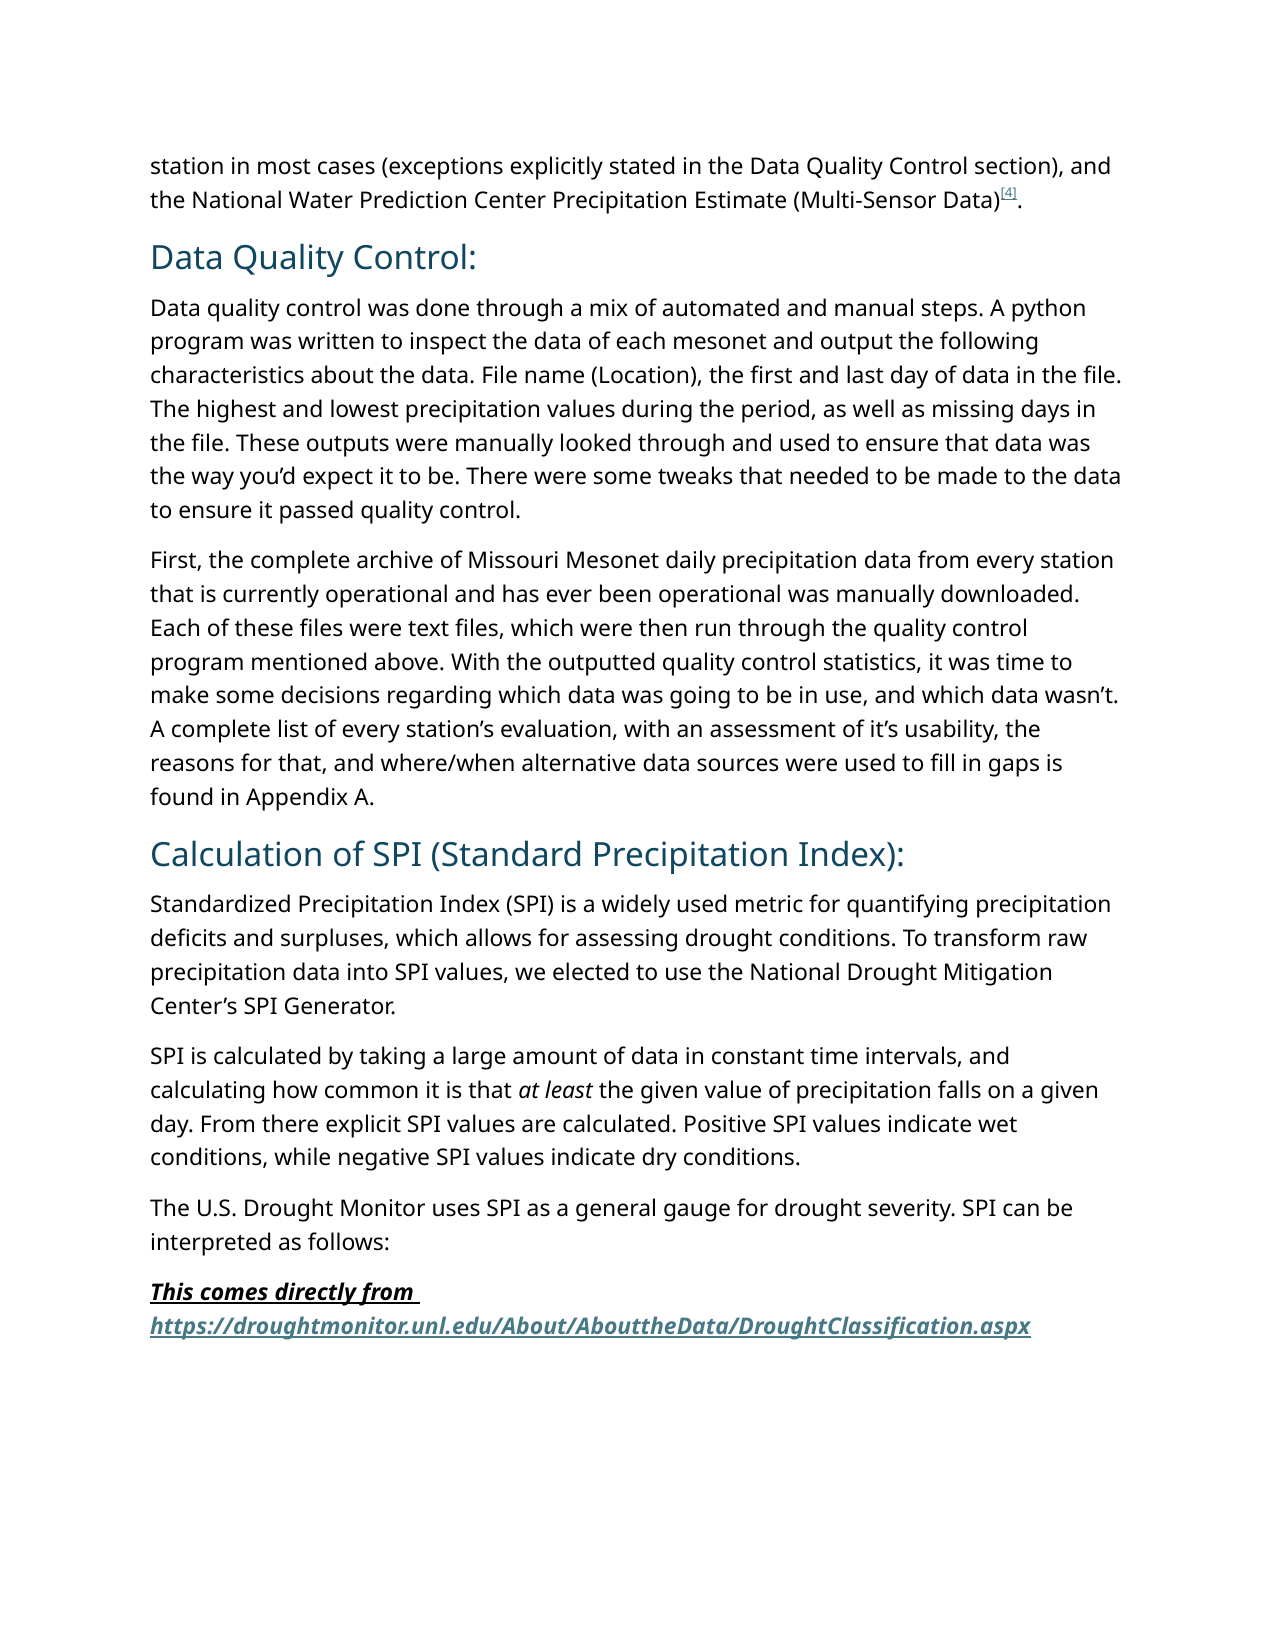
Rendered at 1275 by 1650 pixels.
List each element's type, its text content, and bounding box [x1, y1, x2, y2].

text SPI is calculated by taking a large amount of data in constant time intervals, and calculating how common it is that at least the given value of precipitation falls on a given day. From there explicit SPI values are calculated. Positive SPI values indicate wet conditions, while negative SPI values indicate dry conditions. [150, 1040, 1125, 1172]
subtitle Calculation of SPI (Standard Precipitation Index): [150, 831, 1125, 876]
text Standardized Precipitation Index (SPI) is a widely used metric for quantifying precipitation deficits and surpluses, which allows for assessing drought conditions. To transform raw precipitation data into SPI values, we elected to use the National Drought Mitigation Center’s SPI Generator. [150, 888, 1125, 1021]
text The U.S. Drought Monitor uses SPI as a general gauge for drought severity. SPI can be interpreted as follows: [150, 1192, 1125, 1257]
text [150, 150, 1125, 215]
text This comes directly from https://droughtmonitor.unl.edu/About/AbouttheData/DroughtClassification.aspx [150, 1276, 1125, 1341]
text Data quality control was done through a mix of automated and manual steps. A python program was written to inspect the data of each mesonet and output the following characteristics about the data. File name (Location), the first and last day of data in the file. The highest and lowest precipitation values during the period, as well as missing days in the file. These outputs were manually looked through and used to ensure that data was the way you’d expect it to be. There were some tweaks that needed to be made to the data to ensure it passed quality control. [150, 291, 1125, 525]
text First, the complete archive of Missouri Mesonet daily precipitation data from every station that is currently operational and has ever been operational was manually downloaded. Each of these files were text files, which were then run through the quality control program mentioned above. With the outputted quality control statistics, it was time to make some decisions regarding which data was going to be in use, and which data wasn’t. A complete list of every station’s evaluation, with an assessment of it’s usability, the reasons for that, and where/when alternative data sources were used to fill in gaps is found in Appendix A. [150, 544, 1125, 812]
subtitle Data Quality Control: [150, 234, 1125, 279]
